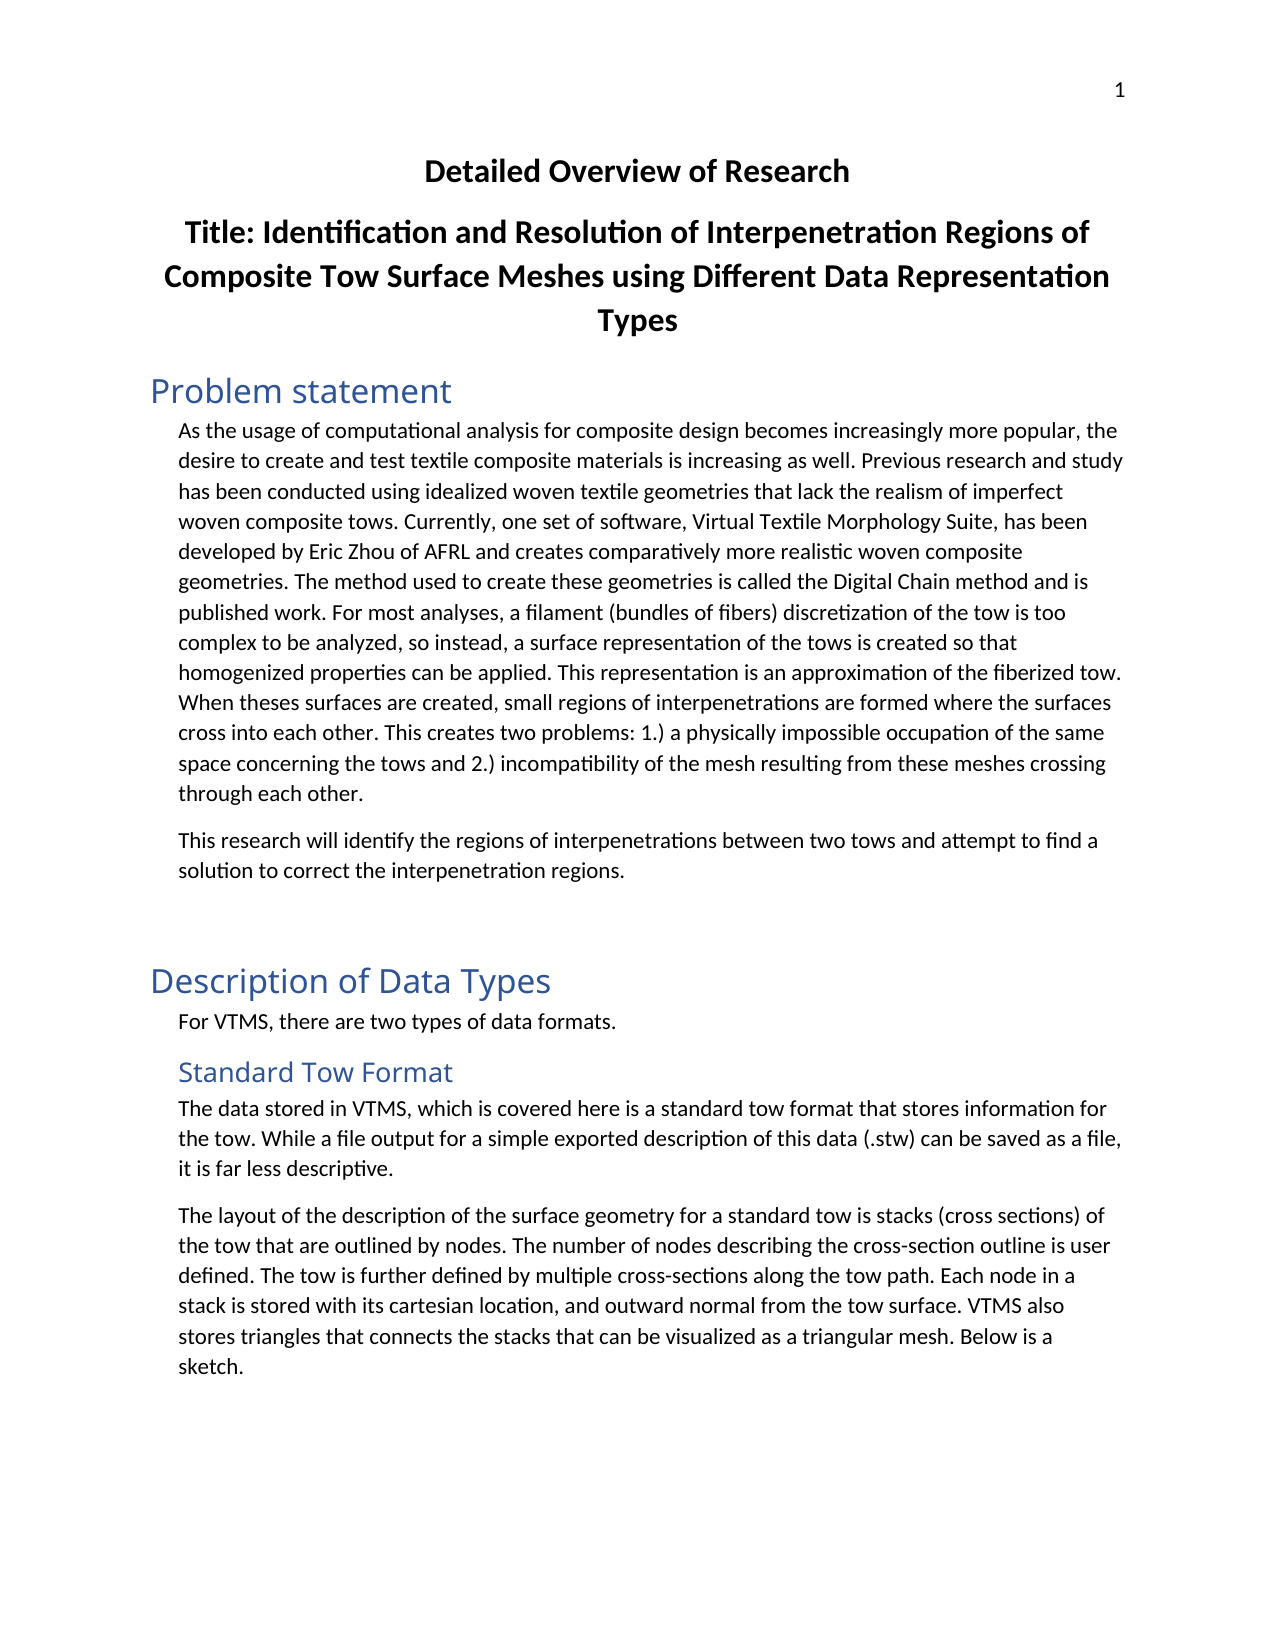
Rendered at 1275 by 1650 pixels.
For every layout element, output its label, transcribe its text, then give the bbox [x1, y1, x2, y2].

subtitle Description of Data Types [150, 958, 1125, 1003]
subtitle Problem statement [150, 367, 1125, 413]
text For VTMS, there are two types of data formats. [178, 1007, 1125, 1035]
subtitle Standard Tow Format [178, 1054, 1125, 1091]
text This research will identify the regions of interpenetrations between two tows and attempt to find a solution to correct the interpenetration regions. [178, 826, 1125, 884]
text Title: Identification and Resolution of Interpenetration Regions of Composite Tow Surface Meshes using Different Data Representation Types [150, 211, 1125, 339]
text The layout of the description of the surface geometry for a standard tow is stacks (cross sections) of the tow that are outlined by nodes. The number of nodes describing the cross-section outline is user defined. The tow is further defined by multiple cross-sections along the tow path. Each node in a stack is stored with its cartesian location, and outward normal from the tow surface. VTMS also stores triangles that connects the stacks that can be visualized as a triangular mesh. Below is a sketch. [178, 1201, 1125, 1380]
text Detailed Overview of Research [150, 150, 1125, 191]
text The data stored in VTMS, which is covered here is a standard tow format that stores information for the tow. While a file output for a simple exported description of this data (.stw) can be saved as a file, it is far less descriptive. [178, 1094, 1125, 1182]
text As the usage of computational analysis for composite design becomes increasingly more popular, the desire to create and test textile composite materials is increasing as well. Previous research and study has been conducted using idealized woven textile geometries that lack the realism of imperfect woven composite tows. Currently, one set of software, Virtual Textile Morphology Suite, has been developed by Eric Zhou of AFRL and creates comparatively more realistic woven composite geometries. The method used to create these geometries is called the Digital Chain method and is published work. For most analyses, a filament (bundles of fibers) discretization of the tow is too complex to be analyzed, so instead, a surface representation of the tows is created so that homogenized properties can be applied. This representation is an approximation of the fiberized tow. When theses surfaces are created, small regions of interpenetrations are formed where the surfaces cross into each other. This creates two problems: 1.) a physically impossible occupation of the same space concerning the tows and 2.) incompatibility of the mesh resulting from these meshes crossing through each other. [178, 416, 1125, 807]
